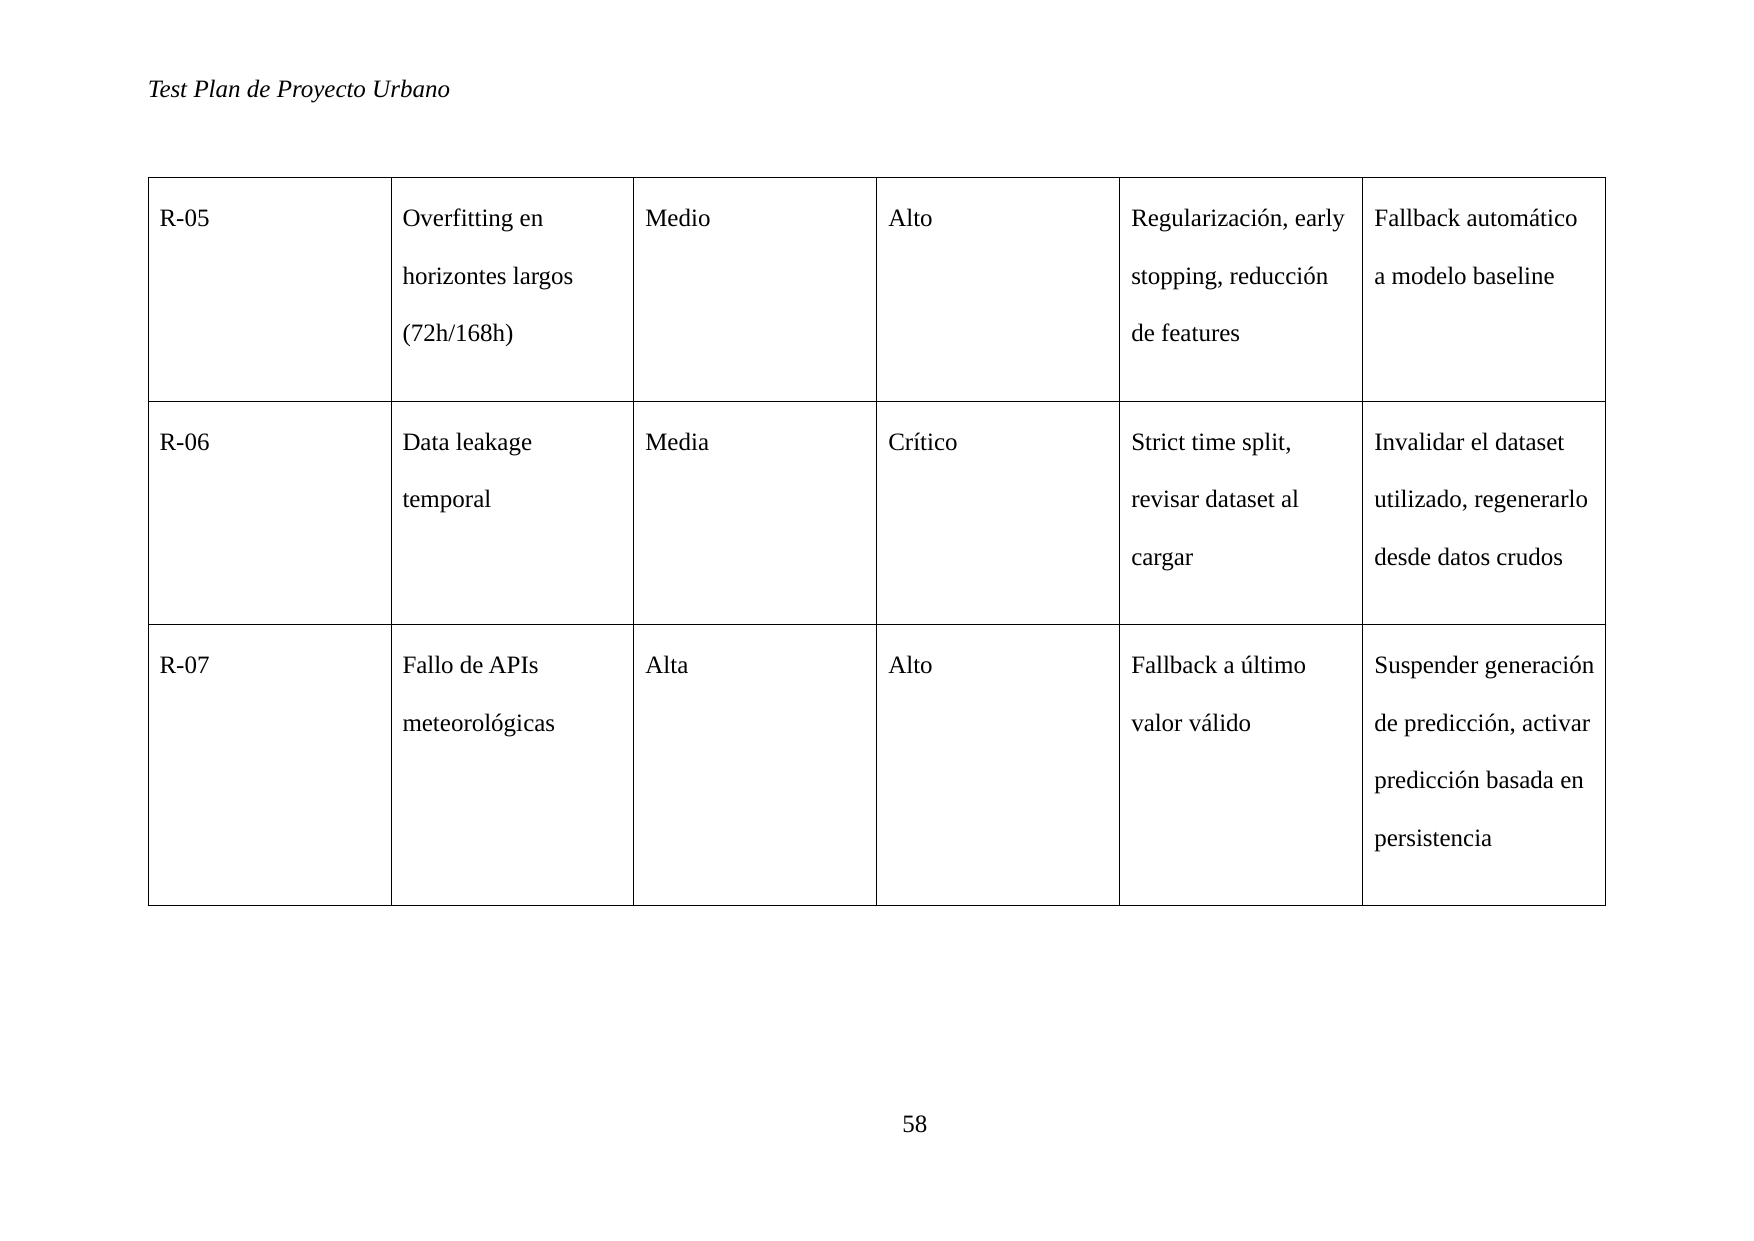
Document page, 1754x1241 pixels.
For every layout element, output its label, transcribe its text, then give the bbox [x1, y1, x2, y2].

table_cell Overfitting en horizontes largos (72h/168h) [392, 178, 633, 401]
table_cell Fallback a último valor válido [1120, 625, 1362, 905]
table_cell Strict time split, revisar dataset al cargar [1120, 402, 1362, 624]
table_cell Suspender generación de predicción, activar predicción basada en persistencia [1363, 625, 1605, 905]
table_cell Invalidar el dataset utilizado, regenerarlo desde datos crudos [1363, 402, 1605, 624]
table_cell Crítico [877, 402, 1119, 624]
table_cell Regularización, early stopping, reducción de features [1120, 178, 1362, 401]
table_cell Medio [634, 178, 876, 401]
table_cell Alto [877, 178, 1119, 401]
table_cell Media [634, 402, 876, 624]
table_cell R-06 [149, 402, 391, 624]
table_cell R-05 [149, 178, 391, 401]
table_cell R-07 [149, 625, 391, 905]
table_cell Alto [877, 625, 1119, 905]
table_cell Data leakage temporal [392, 402, 633, 624]
table_cell Fallback automático a modelo baseline [1363, 178, 1605, 401]
table_cell Alta [634, 625, 876, 905]
table_cell Fallo de APIs meteorológicas [392, 625, 633, 905]
